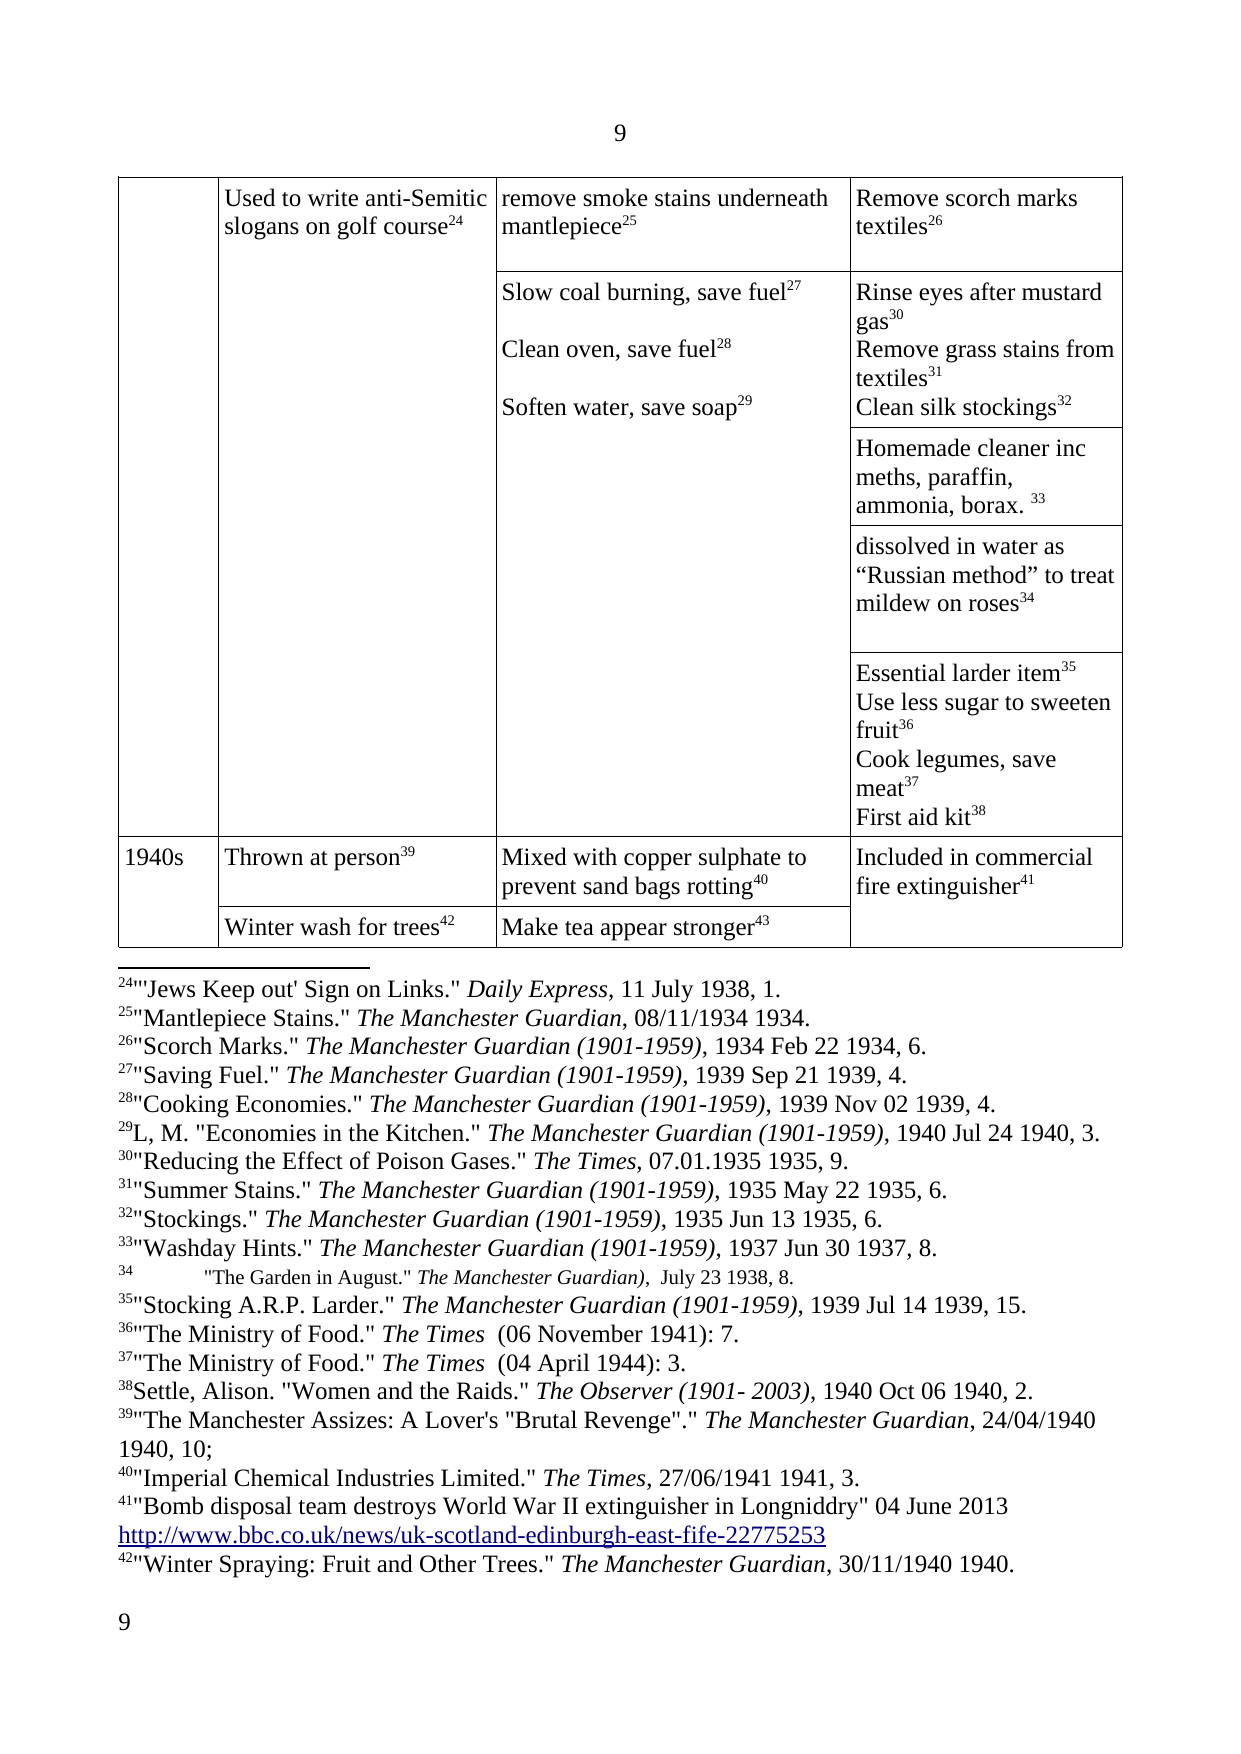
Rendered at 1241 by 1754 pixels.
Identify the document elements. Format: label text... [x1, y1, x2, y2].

table_cell remove smoke stains underneath mantlepiece [497, 178, 850, 271]
table_cell Thrown at person [219, 837, 496, 906]
table_cell Remove scorch marks textiles [851, 178, 1122, 271]
table_cell Make tea appear stronger [497, 907, 850, 946]
table_cell Slow coal burning, save fuel Clean oven, save fuel Soften water, save soap [497, 272, 850, 836]
table_cell Essential larder item Use less sugar to sweeten fruit Cook legumes, save meat First aid kit [851, 653, 1122, 836]
table_cell Homemade cleaner inc meths, paraffin, ammonia, borax. [851, 428, 1122, 525]
table_cell dissolved in water as “Russian method” to treat mildew on roses [851, 526, 1122, 652]
table_cell 1940s [119, 837, 218, 946]
table_cell Winter wash for trees [219, 907, 496, 946]
table_cell Used to write anti-Semitic slogans on golf course [219, 178, 496, 836]
table_cell Mixed with copper sulphate to prevent sand bags rotting [497, 837, 850, 906]
table_cell Rinse eyes after mustard gas Remove grass stains from textiles Clean silk stockings [851, 272, 1122, 427]
table_cell Included in commercial fire extinguisher [851, 837, 1122, 946]
